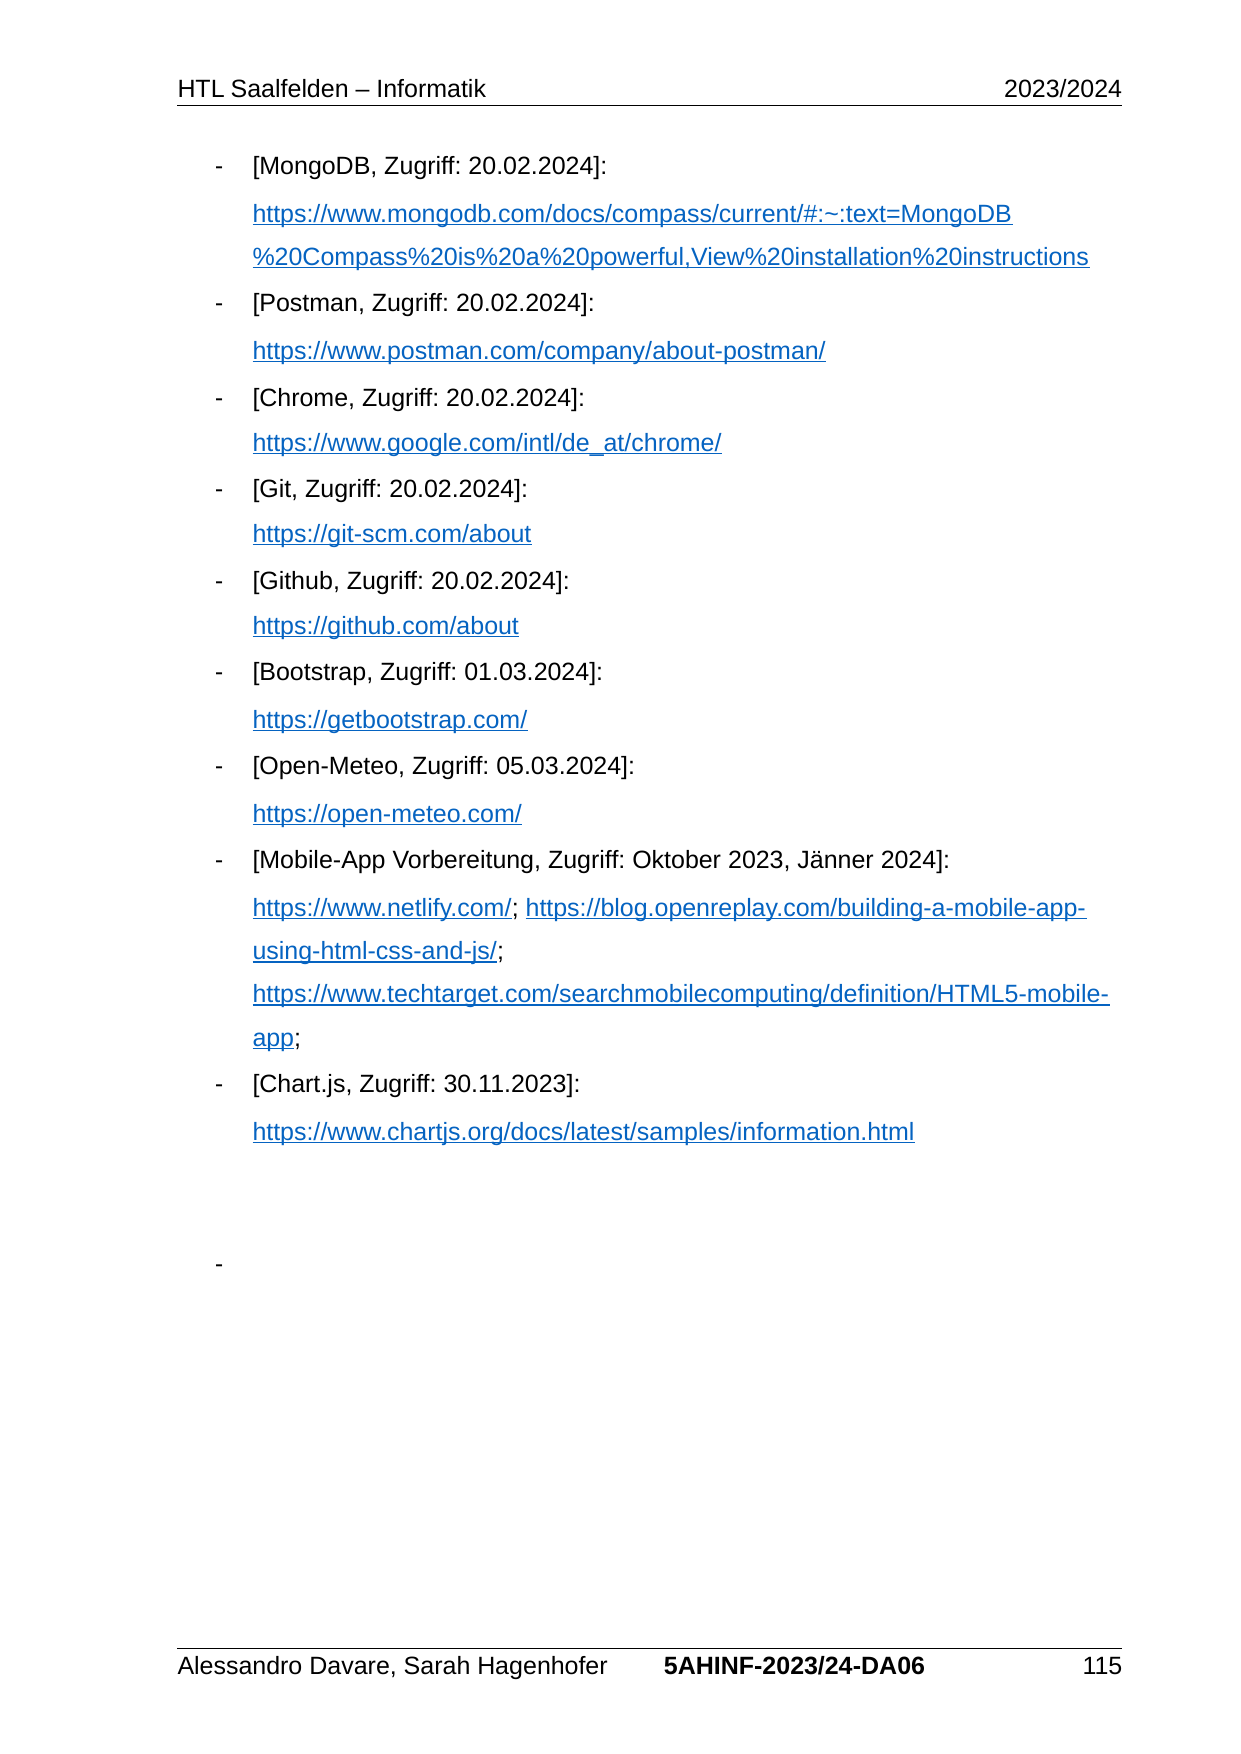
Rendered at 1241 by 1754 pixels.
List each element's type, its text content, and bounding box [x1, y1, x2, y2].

list https://getbootstrap.com/ [252, 705, 1122, 734]
list [Chrome, Zugriff: 20.02.2024]: https://www.google.com/intl/de_at/chrome/ [215, 379, 1122, 456]
list https://www.chartjs.org/docs/latest/samples/information.html [252, 1117, 1122, 1146]
list [Github, Zugriff: 20.02.2024]: https://github.com/about [215, 562, 1122, 639]
list https://www.netlify.com/; https://blog.openreplay.com/building-a-mobile-app-using-html-css-and-js/; https://www.techtarget.com/searchmobilecomputing/definition/HTML5-mobile-app; [252, 893, 1122, 1051]
list [Bootstrap, Zugriff: 01.03.2024]: [215, 654, 1122, 688]
list https://www.postman.com/company/about-postman/ [252, 336, 1122, 365]
list https://open-meteo.com/ [252, 799, 1122, 828]
list [Git, Zugriff: 20.02.2024]: https://git-scm.com/about [215, 471, 1122, 548]
list [MongoDB, Zugriff: 20.02.2024]: [215, 148, 1122, 182]
list https://www.mongodb.com/docs/compass/current/#:~:text=MongoDB%20Compass%20is%20a%20powerful,View%20installation%20instructions [252, 199, 1122, 271]
list [Chart.js, Zugriff: 30.11.2023]: [215, 1066, 1122, 1100]
list [Mobile-App Vorbereitung, Zugriff: Oktober 2023, Jänner 2024]: [215, 842, 1122, 876]
list [Postman, Zugriff: 20.02.2024]: [215, 285, 1122, 319]
list [Open-Meteo, Zugriff: 05.03.2024]: [215, 748, 1122, 782]
